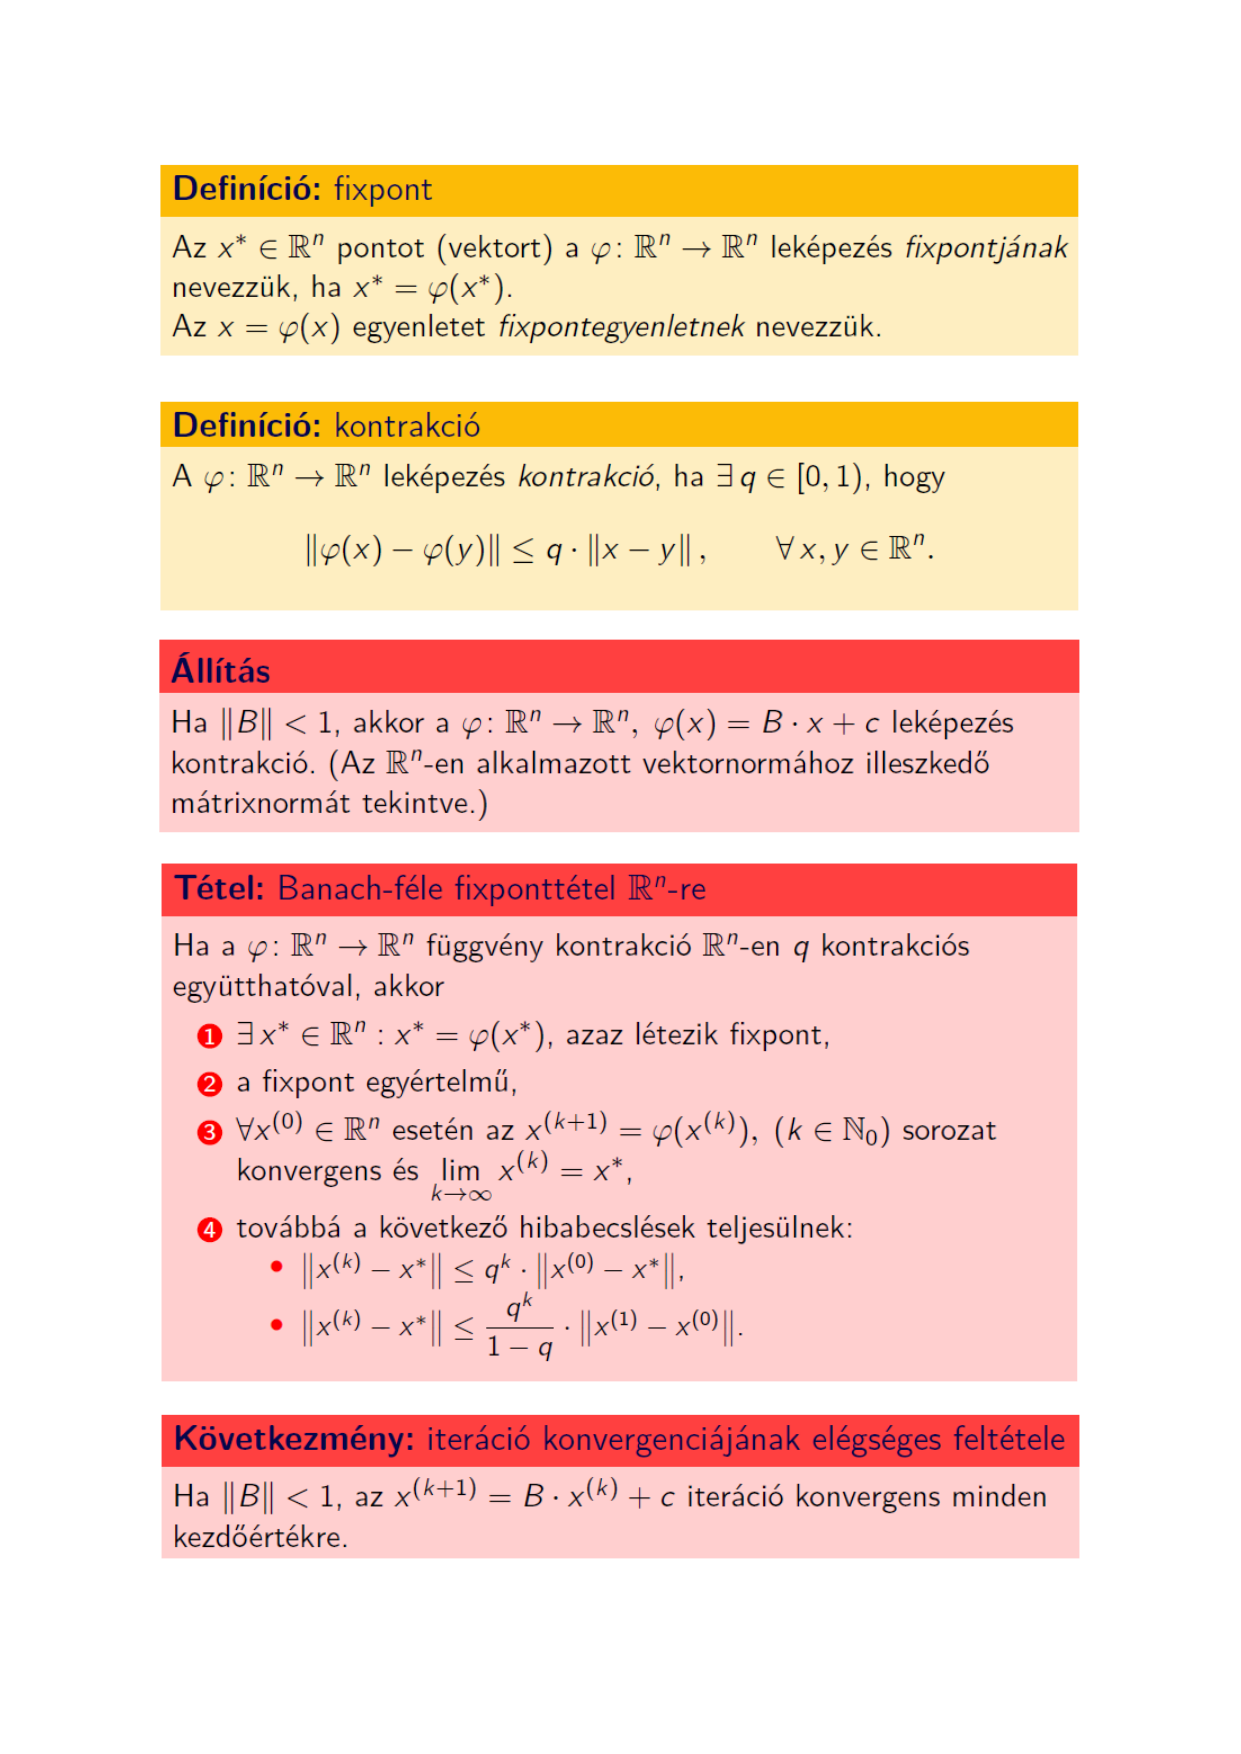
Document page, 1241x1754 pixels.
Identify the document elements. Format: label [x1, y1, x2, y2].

picture [147, 849, 1093, 1396]
picture [147, 1398, 1093, 1572]
picture [147, 626, 1093, 847]
picture [147, 147, 1093, 624]
